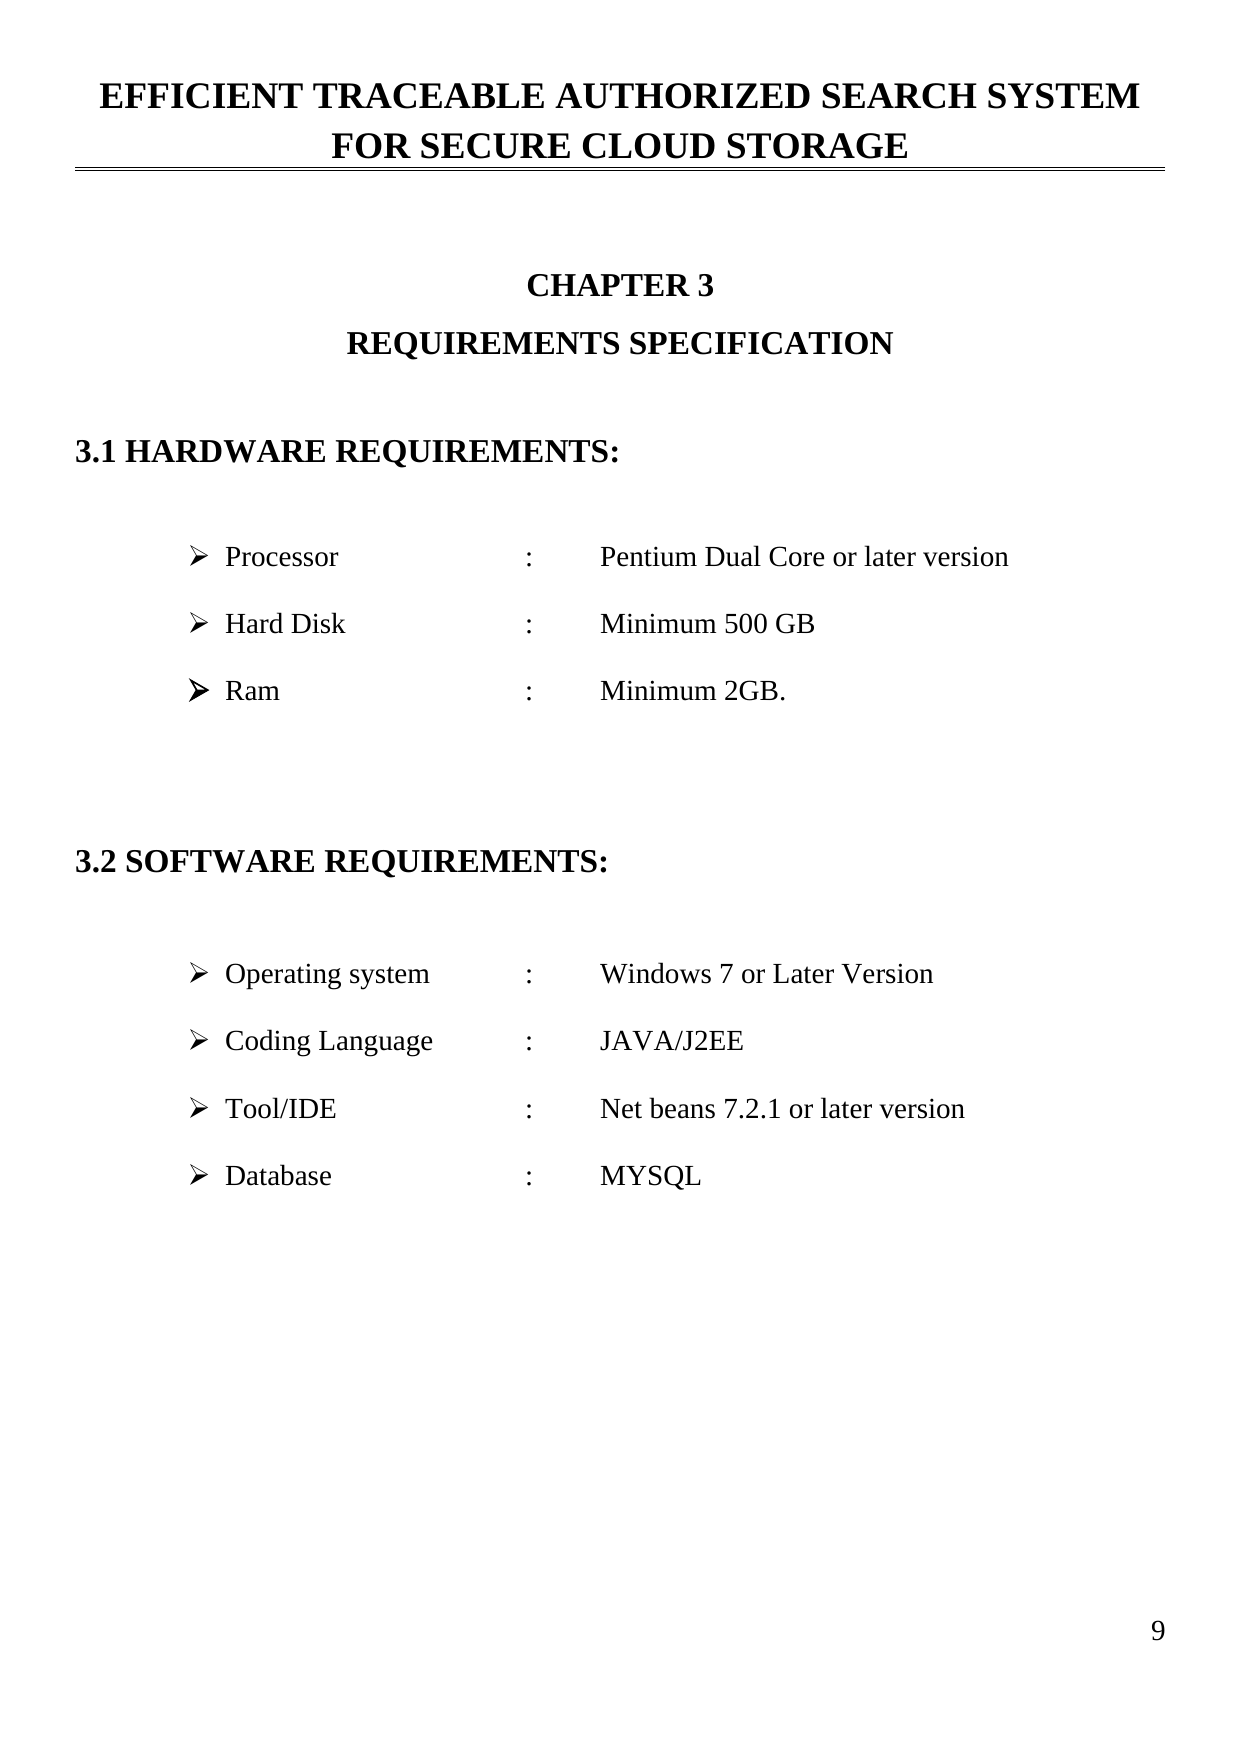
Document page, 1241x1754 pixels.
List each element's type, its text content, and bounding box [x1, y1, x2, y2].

list Hard Disk : Minimum 500 GB [187, 606, 1165, 639]
list Database : MYSQL [187, 1158, 1165, 1192]
list Coding Language : JAVA/J2EE [187, 1023, 1165, 1057]
list Tool/IDE : Net beans 7.2.1 or later version [187, 1091, 1165, 1124]
text CHAPTER 3 [75, 266, 1165, 304]
text REQUIREMENTS SPECIFICATION [75, 323, 1165, 361]
list Operating system : Windows 7 or Later Version [187, 956, 1165, 990]
list Ram : Minimum 2GB. [187, 673, 1165, 707]
text 3.2 SOFTWARE REQUIREMENTS: [75, 841, 1165, 879]
text 3.1 HARDWARE REQUIREMENTS: [75, 431, 1165, 469]
list Processor : Pentium Dual Core or later version [187, 539, 1165, 572]
